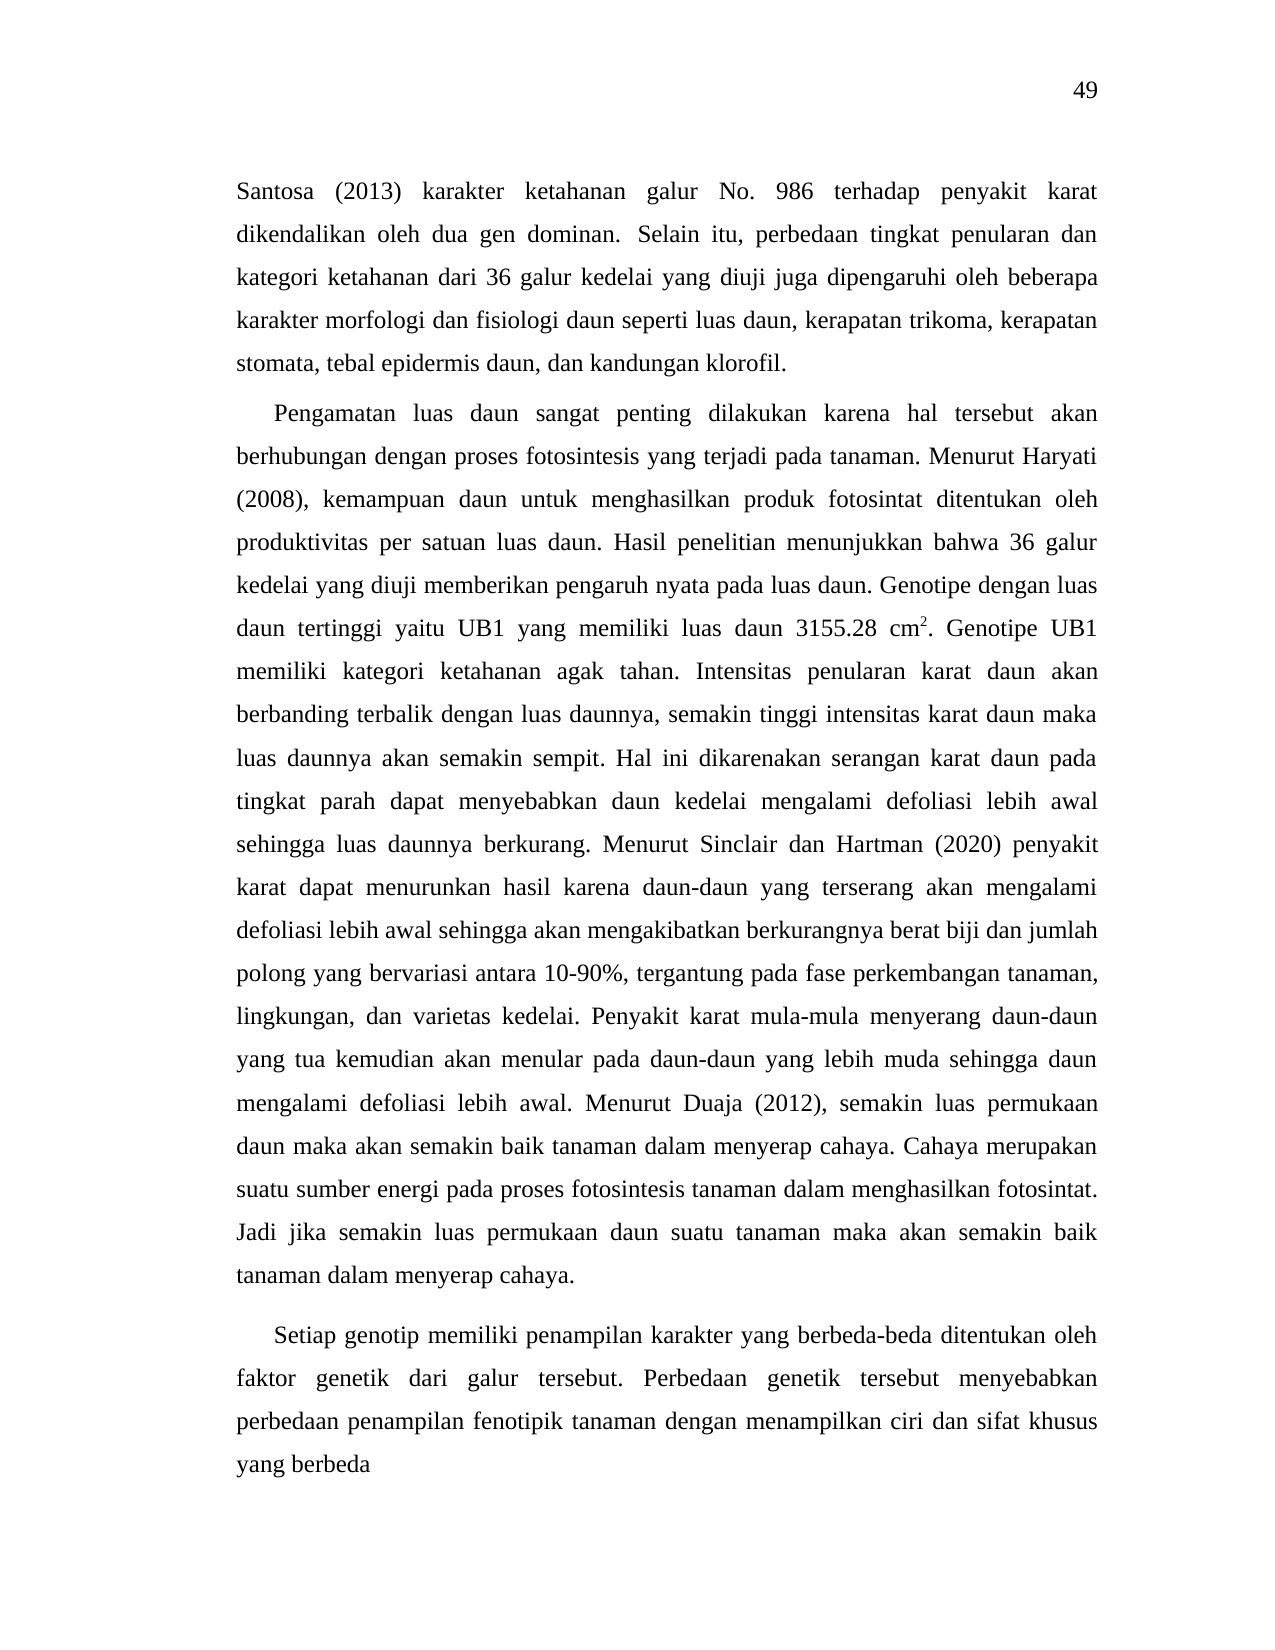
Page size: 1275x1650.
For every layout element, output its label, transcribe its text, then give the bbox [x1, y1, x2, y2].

text Pengamatan luas daun sangat penting dilakukan karena hal tersebut akan berhubungan dengan proses fotosintesis yang terjadi pada tanaman. Menurut Haryati (2008), kemampuan daun untuk menghasilkan produk fotosintat ditentukan oleh produktivitas per satuan luas daun. Hasil penelitian menunjukkan bahwa 36 galur kedelai yang diuji memberikan pengaruh nyata pada luas daun. Genotipe dengan luas daun tertinggi yaitu UB1 yang memiliki luas daun 3155.28 cm2. Genotipe UB1 memiliki kategori ketahanan agak tahan. Intensitas penularan karat daun akan berbanding terbalik dengan luas daunnya, semakin tinggi intensitas karat daun maka luas daunnya akan semakin sempit. Hal ini dikarenakan serangan karat daun pada tingkat parah dapat menyebabkan daun kedelai mengalami defoliasi lebih awal sehingga luas daunnya berkurang. Menurut Sinclair dan Hartman (2020) penyakit karat dapat menurunkan hasil karena daun-daun yang terserang akan mengalami defoliasi lebih awal sehingga akan mengakibatkan berkurangnya berat biji dan jumlah polong yang bervariasi antara 10-90%, tergantung pada fase perkembangan tanaman, lingkungan, dan varietas kedelai. Penyakit karat mula-mula menyerang daun-daun yang tua kemudian akan menular pada daun-daun yang lebih muda sehingga daun mengalami defoliasi lebih awal. Menurut Duaja (2012), semakin luas permukaan daun maka akan semakin baik tanaman dalam menyerap cahaya. Cahaya merupakan suatu sumber energi pada proses fotosintesis tanaman dalam menghasilkan fotosintat. Jadi jika semakin luas permukaan daun suatu tanaman maka akan semakin baik tanaman dalam menyerap cahaya. [236, 398, 1098, 1289]
text Setiap genotip memiliki penampilan karakter yang berbeda-beda ditentukan oleh faktor genetik dari galur tersebut. Perbedaan genetik tersebut menyebabkan perbedaan penampilan fenotipik tanaman dengan menampilkan ciri dan sifat khusus yang berbeda [236, 1320, 1098, 1478]
text Santosa (2013) karakter ketahanan galur No. 986 terhadap penyakit karat dikendalikan oleh dua gen dominan. Selain itu, perbedaan tingkat penularan dan kategori ketahanan dari 36 galur kedelai yang diuji juga dipengaruhi oleh beberapa karakter morfologi dan fisiologi daun seperti luas daun, kerapatan trikoma, kerapatan stomata, tebal epidermis daun, dan kandungan klorofil. [236, 176, 1098, 377]
